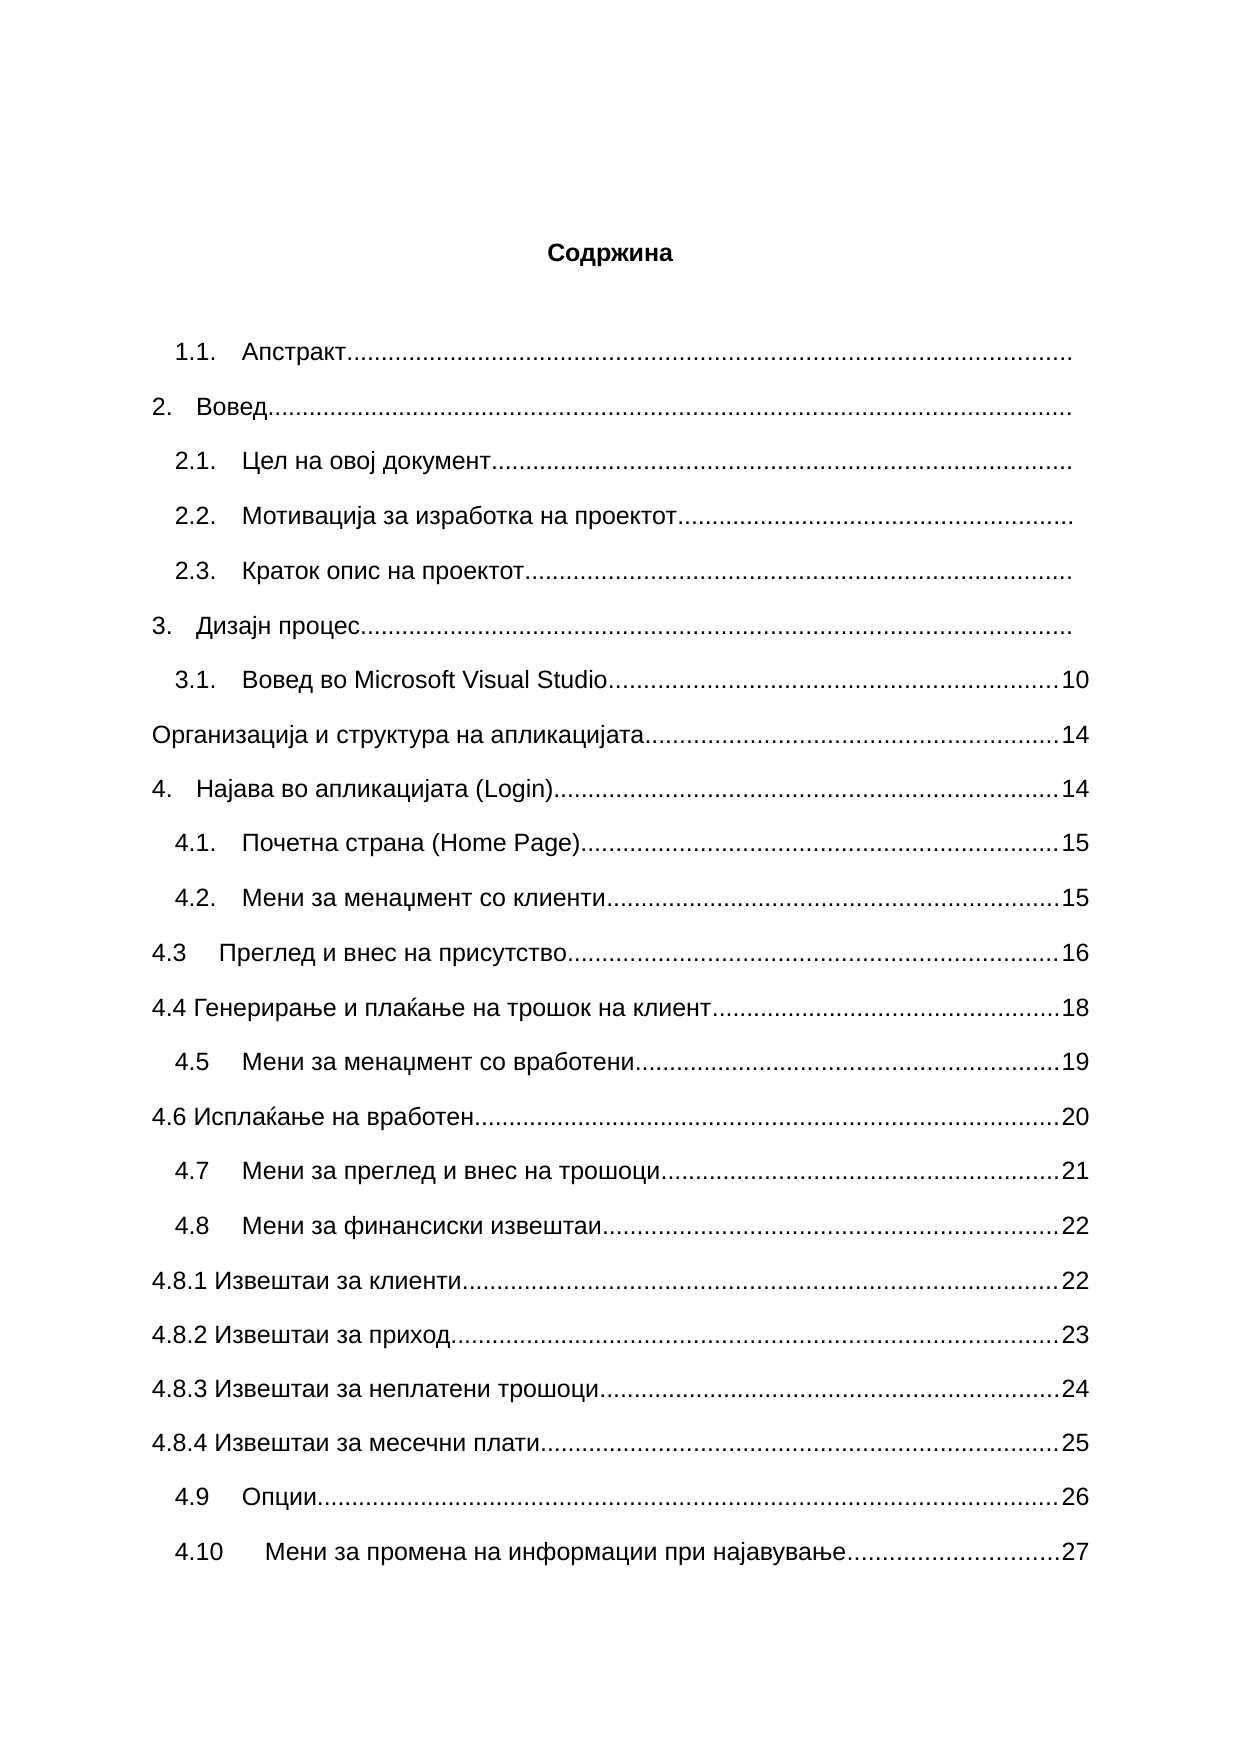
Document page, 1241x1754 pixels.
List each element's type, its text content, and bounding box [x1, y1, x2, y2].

text Содржина [150, 237, 1070, 266]
